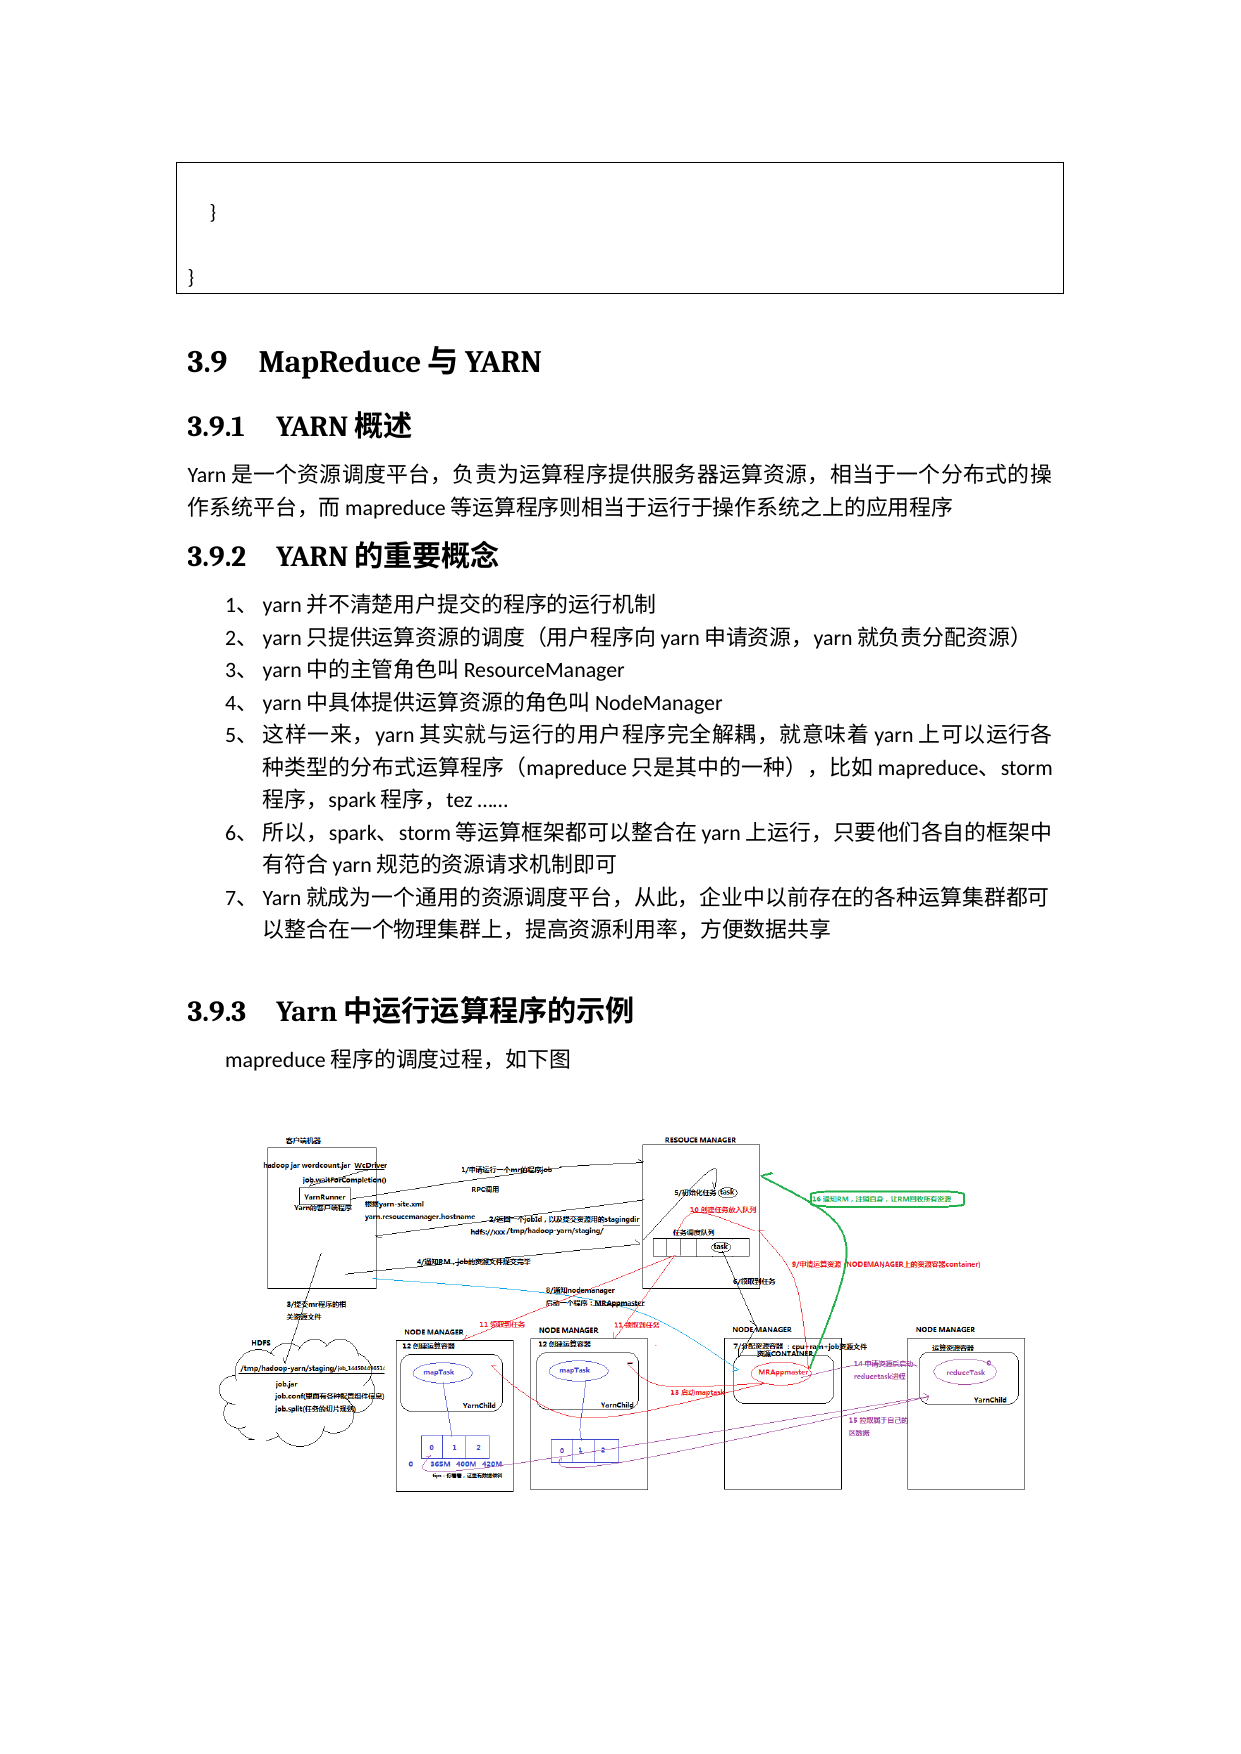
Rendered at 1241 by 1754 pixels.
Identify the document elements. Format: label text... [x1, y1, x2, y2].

list 这样一来，yarn其实就与运行的用户程序完全解耦，就意味着yarn上可以运行各种类型的分布式运算程序（mapreduce只是其中的一种），比如mapreduce、storm程序，spark程序，tez …… [225, 717, 1053, 814]
text Yarn是一个资源调度平台，负责为运算程序提供服务器运算资源，相当于一个分布式的操作系统平台，而mapreduce等运算程序则相当于运行于操作系统之上的应用程序 [187, 457, 1053, 522]
list yarn并不清楚用户提交的程序的运行机制 [225, 587, 1053, 619]
list yarn中具体提供运算资源的角色叫NodeManager [225, 684, 1053, 717]
list 所以，spark、storm等运算框架都可以整合在yarn上运行，只要他们各自的框架中有符合yarn规范的资源请求机制即可 [225, 814, 1053, 879]
list yarn只提供运算资源的调度（用户程序向yarn申请资源，yarn就负责分配资源） [225, 619, 1053, 652]
text mapreduce程序的调度过程，如下图 [225, 1042, 1053, 1074]
picture [187, 1106, 1052, 1522]
subtitle MapReduce与YARN [187, 327, 1053, 392]
subtitle YARN的重要概念 [187, 522, 1053, 587]
subtitle YARN概述 [187, 392, 1053, 457]
list Yarn就成为一个通用的资源调度平台，从此，企业中以前存在的各种运算集群都可以整合在一个物理集群上，提高资源利用率，方便数据共享 [225, 879, 1053, 944]
list yarn中的主管角色叫ResourceManager [225, 652, 1053, 684]
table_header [177, 163, 1063, 293]
subtitle Yarn中运行运算程序的示例 [187, 977, 1053, 1042]
